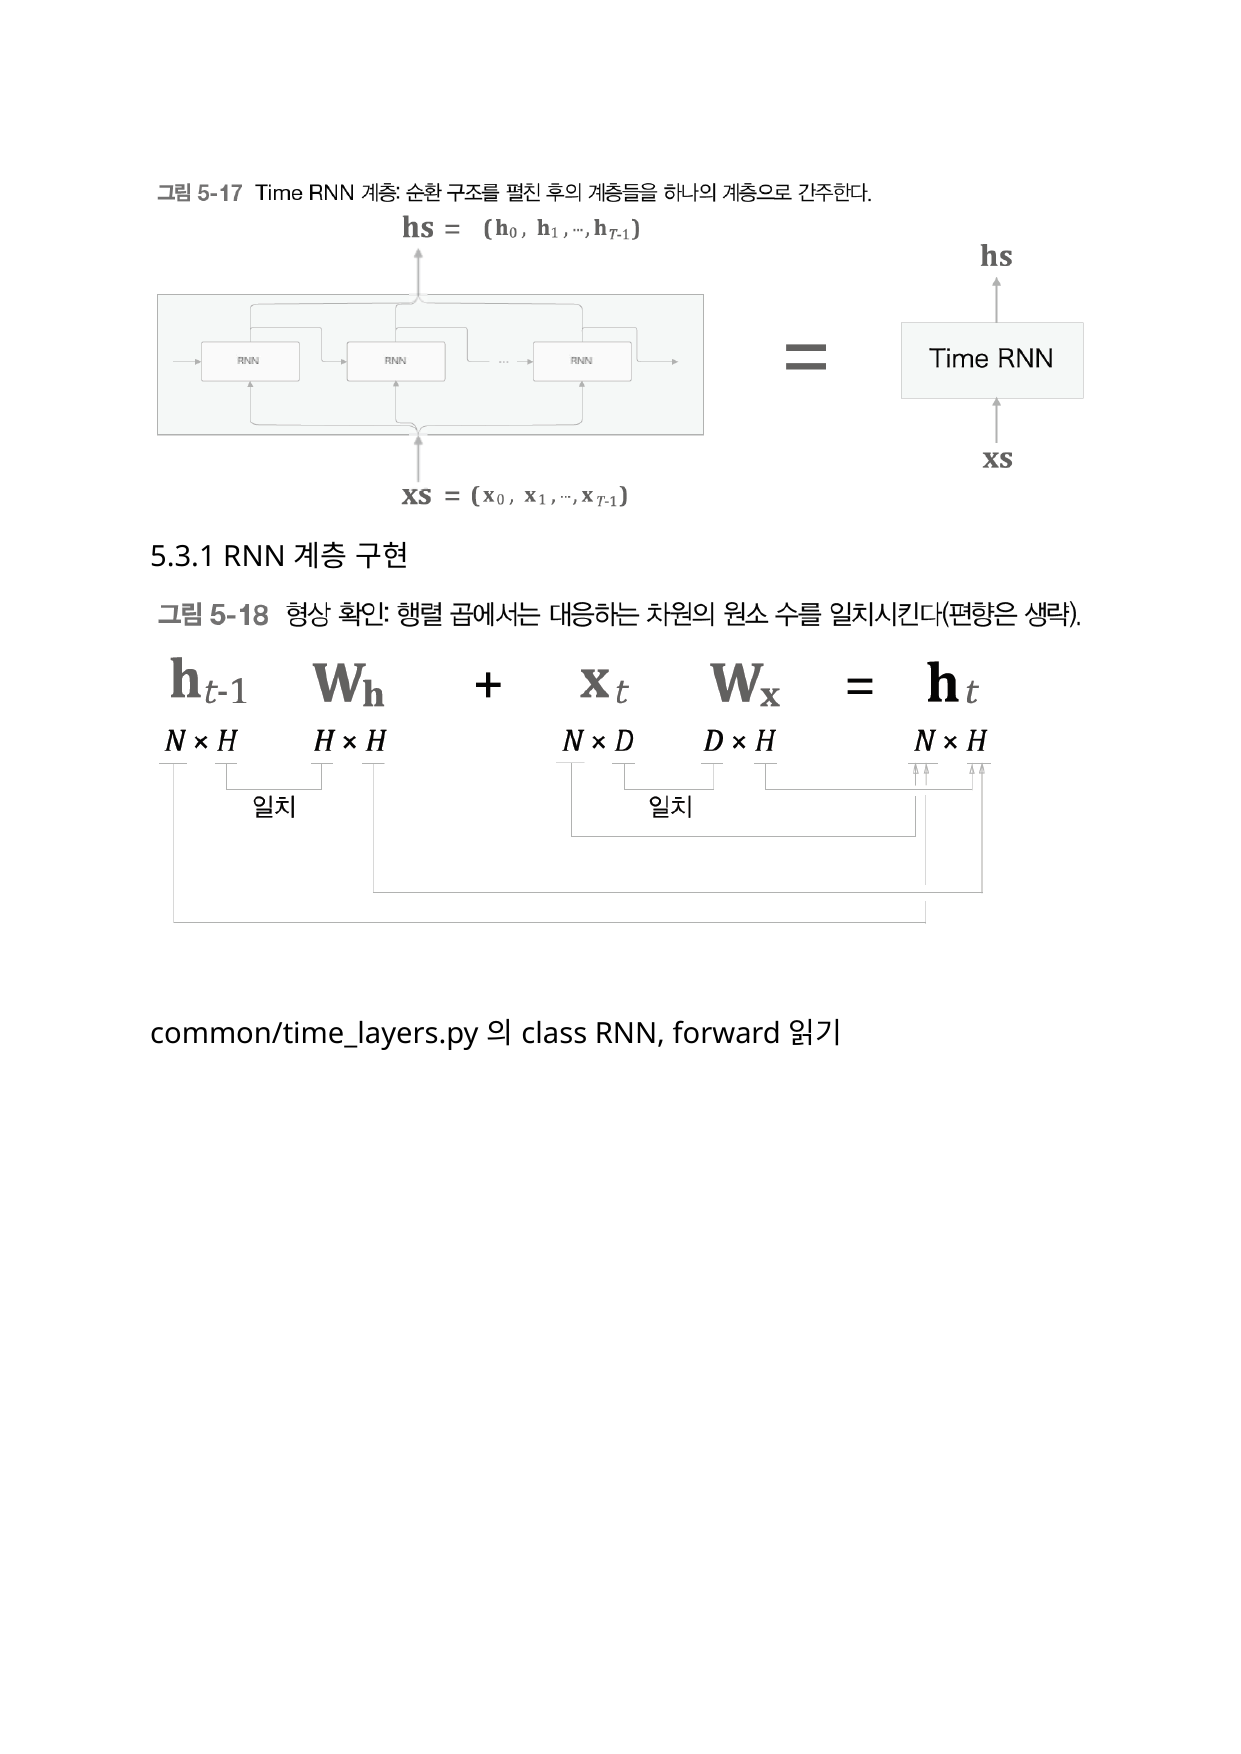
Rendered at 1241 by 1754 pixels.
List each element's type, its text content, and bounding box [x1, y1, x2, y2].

picture [150, 594, 1090, 932]
picture [150, 177, 1091, 514]
text 5.3.1 RNN 계층 구현 [150, 532, 1090, 575]
text common/time_layers.py 의 class RNN, forward 읽기 [150, 1010, 1090, 1052]
